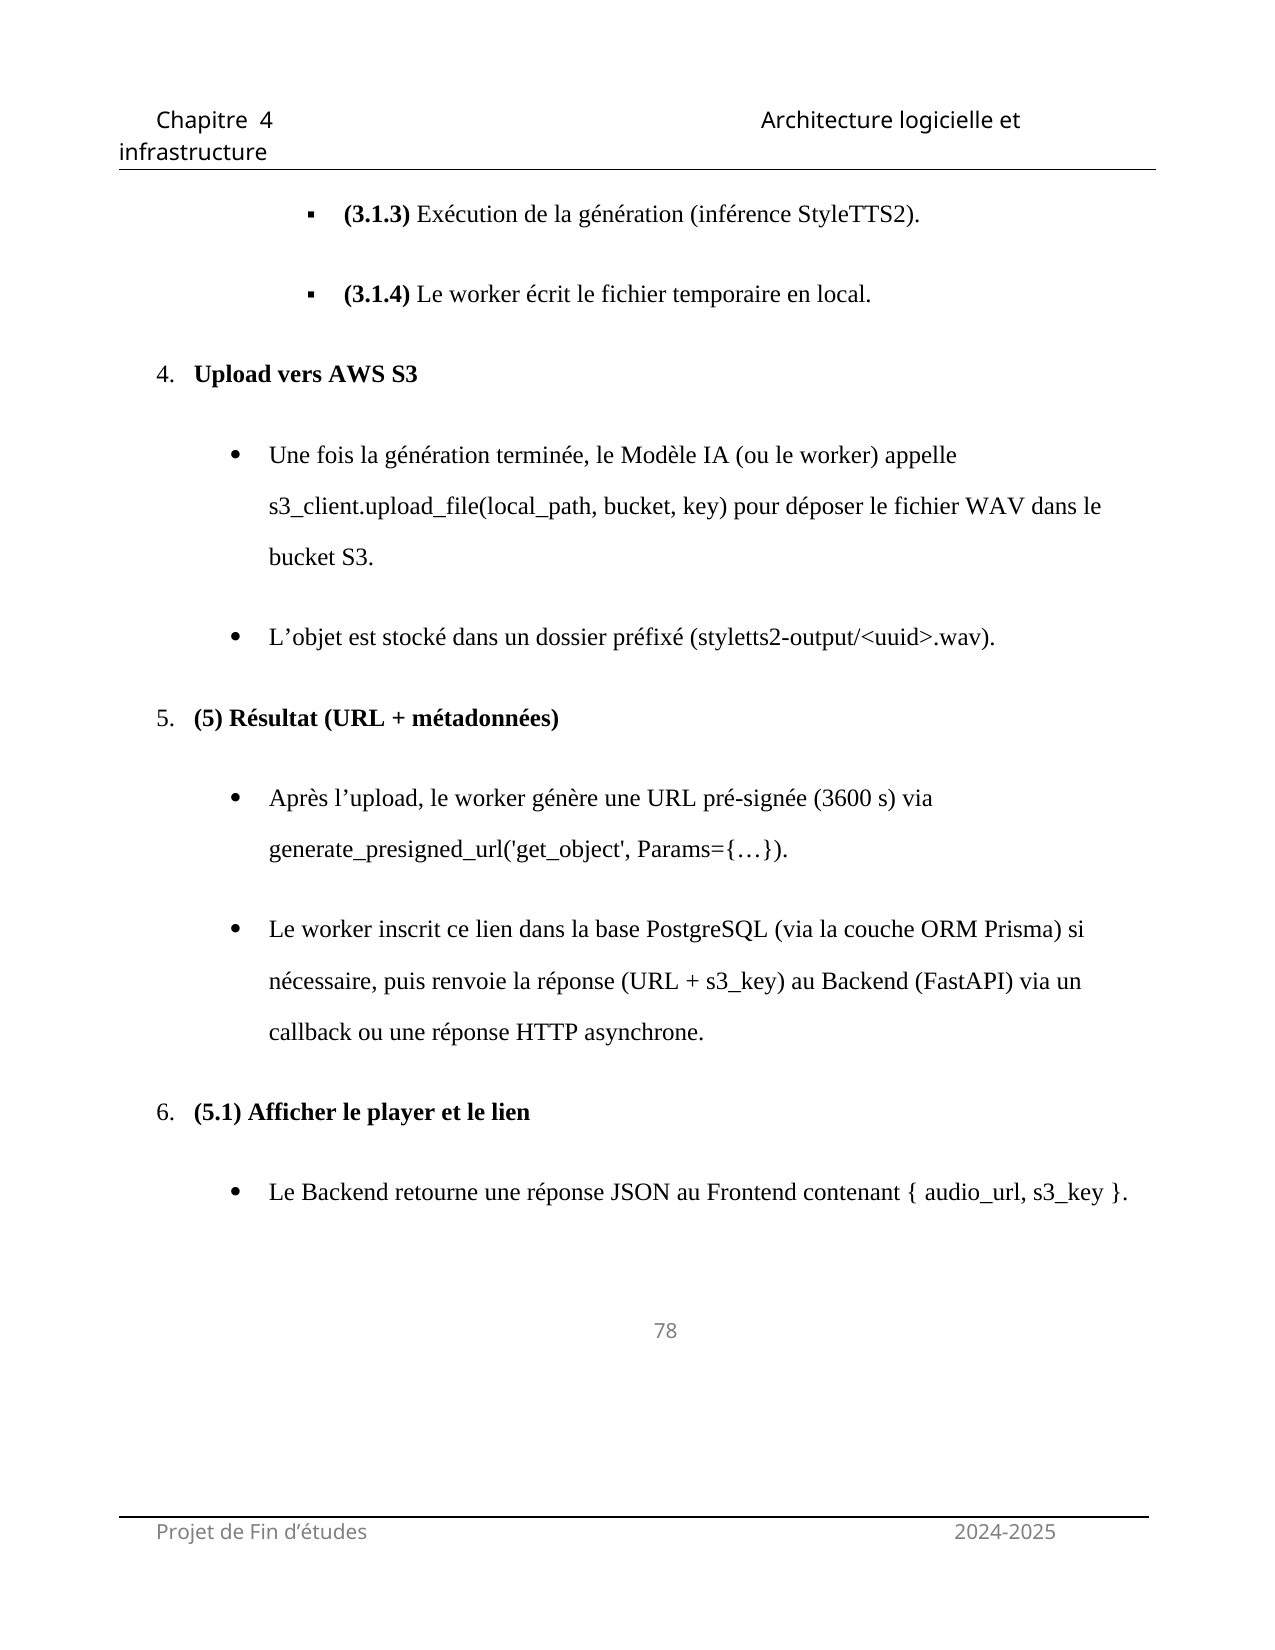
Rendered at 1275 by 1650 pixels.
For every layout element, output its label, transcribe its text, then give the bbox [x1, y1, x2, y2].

list Après l’upload, le worker génère une URL pré-signée (3600 s) via generate_presigned_url('get_object', Params={…}). [231, 783, 1156, 863]
list Le Backend retourne une réponse JSON au Frontend contenant { audio_url, s3_key }. [231, 1177, 1156, 1206]
list (5) Résultat (URL + métadonnées) [156, 703, 1156, 732]
list L’objet est stocké dans un dossier préfixé (styletts2-output/<uuid>.wav). [231, 622, 1156, 651]
list (3.1.3) Exécution de la génération (inférence StyleTTS2). [306, 199, 1156, 228]
list Le worker inscrit ce lien dans la base PostgreSQL (via la couche ORM Prisma) si nécessaire, puis renvoie la réponse (URL + s3_key) au Backend (FastAPI) via un callback ou une réponse HTTP asynchrone. [231, 914, 1156, 1046]
list (5.1) Afficher le player et le lien [156, 1097, 1156, 1126]
list Upload vers AWS S3 [156, 359, 1156, 388]
list (3.1.4) Le worker écrit le fichier temporaire en local. [306, 279, 1156, 308]
list Une fois la génération terminée, le Modèle IA (ou le worker) appelle s3_client.upload_file(local_path, bucket, key) pour déposer le fichier WAV dans le bucket S3. [231, 440, 1156, 571]
